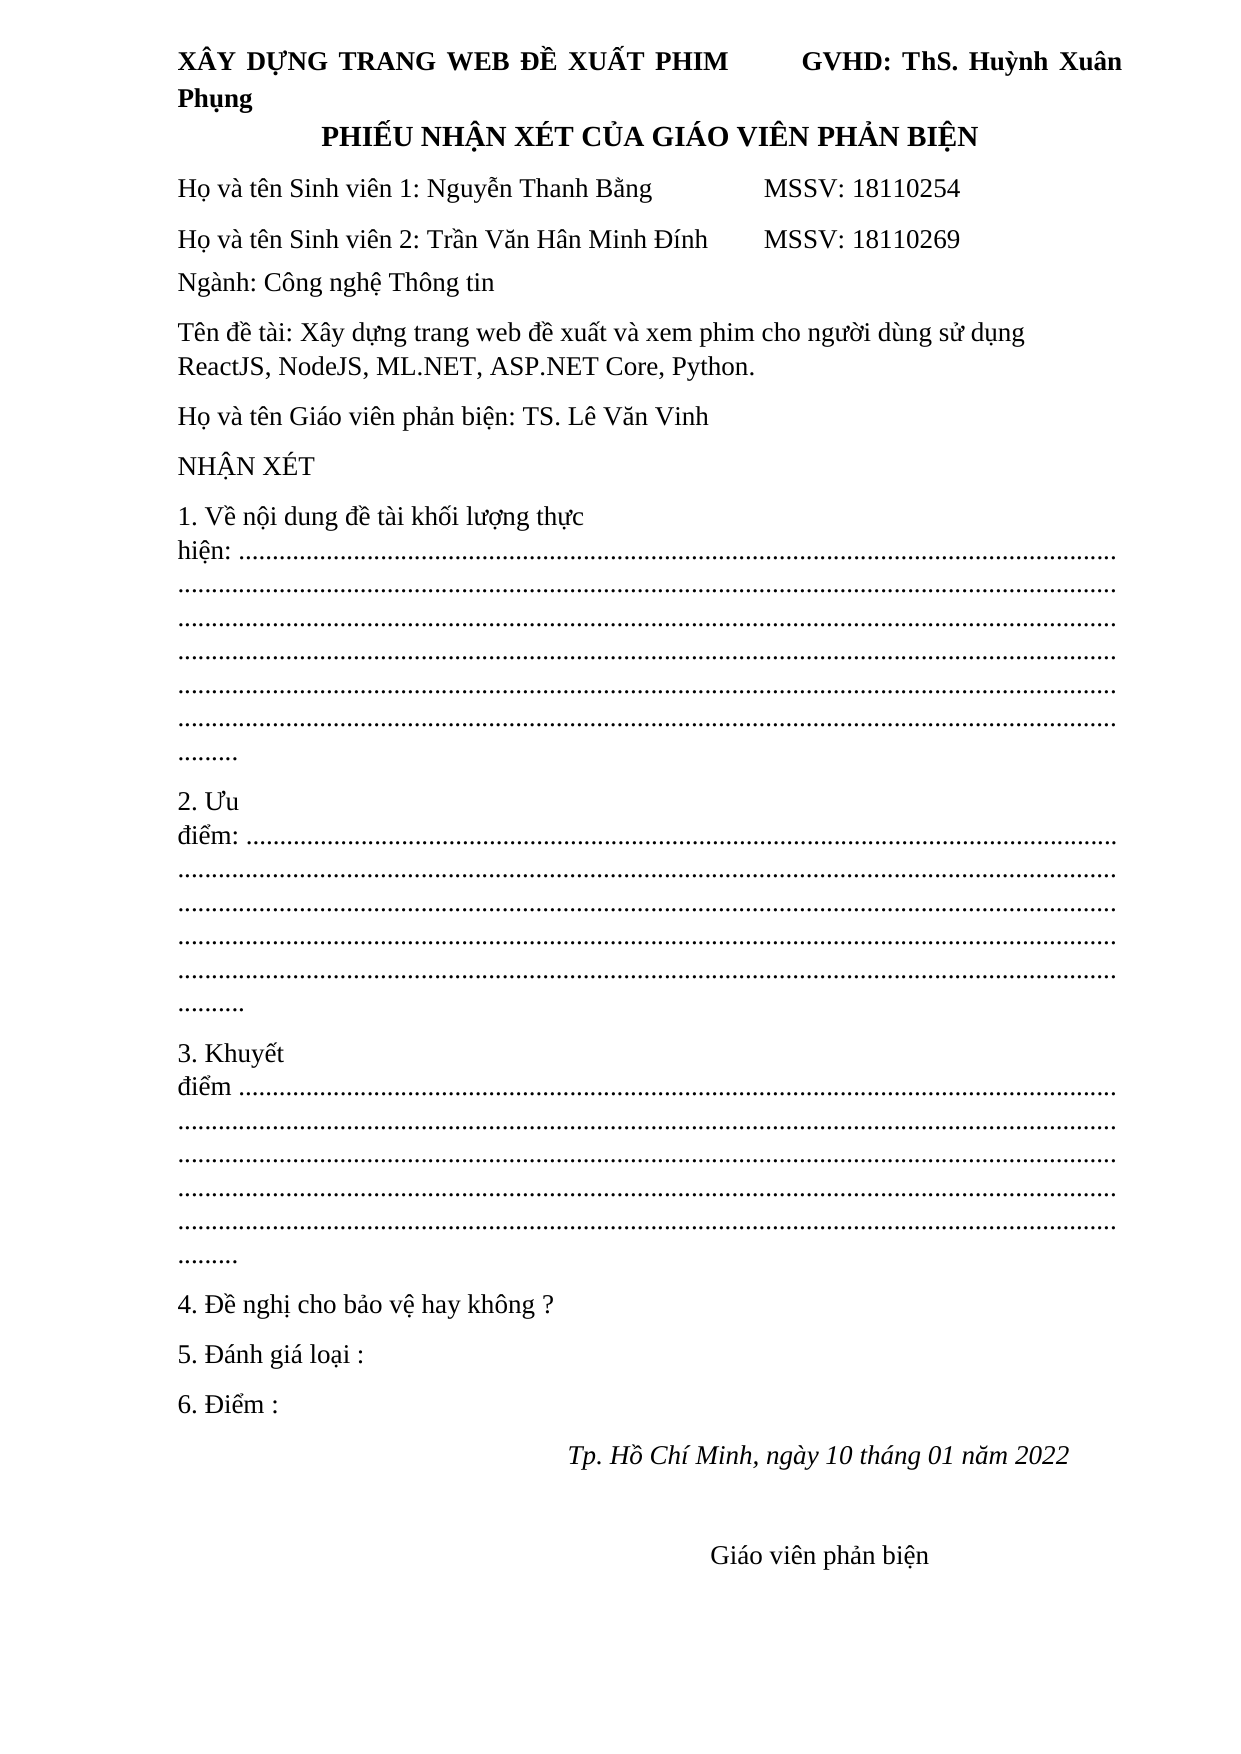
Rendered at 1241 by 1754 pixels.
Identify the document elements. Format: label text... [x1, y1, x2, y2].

text Tên đề tài: Xây dựng trang web đề xuất và xem phim cho người dùng sử dụng ReactJS, NodeJS, ML.NET, ASP.NET Core, Python. [177, 316, 1122, 381]
text NHẬN XÉT [177, 450, 1122, 481]
table_header MSSV: 18110254 [753, 173, 1121, 223]
table_header Họ và tên Sinh viên 1: Nguyễn Thanh Bằng [177, 173, 752, 223]
text PHIẾU NHẬN XÉT CỦA GIÁO VIÊN PHẢN BIỆN [177, 119, 1122, 153]
table_cell MSSV: 18110269 [753, 223, 1121, 266]
text 1. Về nội dung đề tài khối lượng thực hiện: .................................................................................................................................................................................................................................................................................................................................................................................................................................................................................................................................................................................................................................................................................................................................................................................................................................................................. [177, 500, 1122, 766]
text Họ và tên Giáo viên phản biện: TS. Lê Văn Vinh [177, 400, 1122, 431]
text 6. Điểm : [177, 1389, 1122, 1420]
text 4. Đề nghị cho bảo vệ hay không ? [177, 1288, 1122, 1319]
text Giáo viên phản biện [517, 1539, 1122, 1570]
text 5. Đánh giá loại : [177, 1338, 1122, 1369]
table_cell Họ và tên Sinh viên 2: Trần Văn Hân Minh Đính [177, 223, 752, 266]
text Tp. Hồ Chí Minh, ngày 10 tháng 01 năm 2022 [517, 1439, 1122, 1470]
text Ngành: Công nghệ Thông tin [177, 266, 1122, 297]
text 3. Khuyết điểm ....................................................................................................................................................................................................................................................................................................................................................................................................................................................................................................................................................................................................................................................................................................................... [177, 1037, 1122, 1269]
text 2. Ưu điểm: ....................................................................................................................................................................................................................................................................................................................................................................................................................................................................................................................................................................................................................................................................................................................... [177, 785, 1122, 1018]
